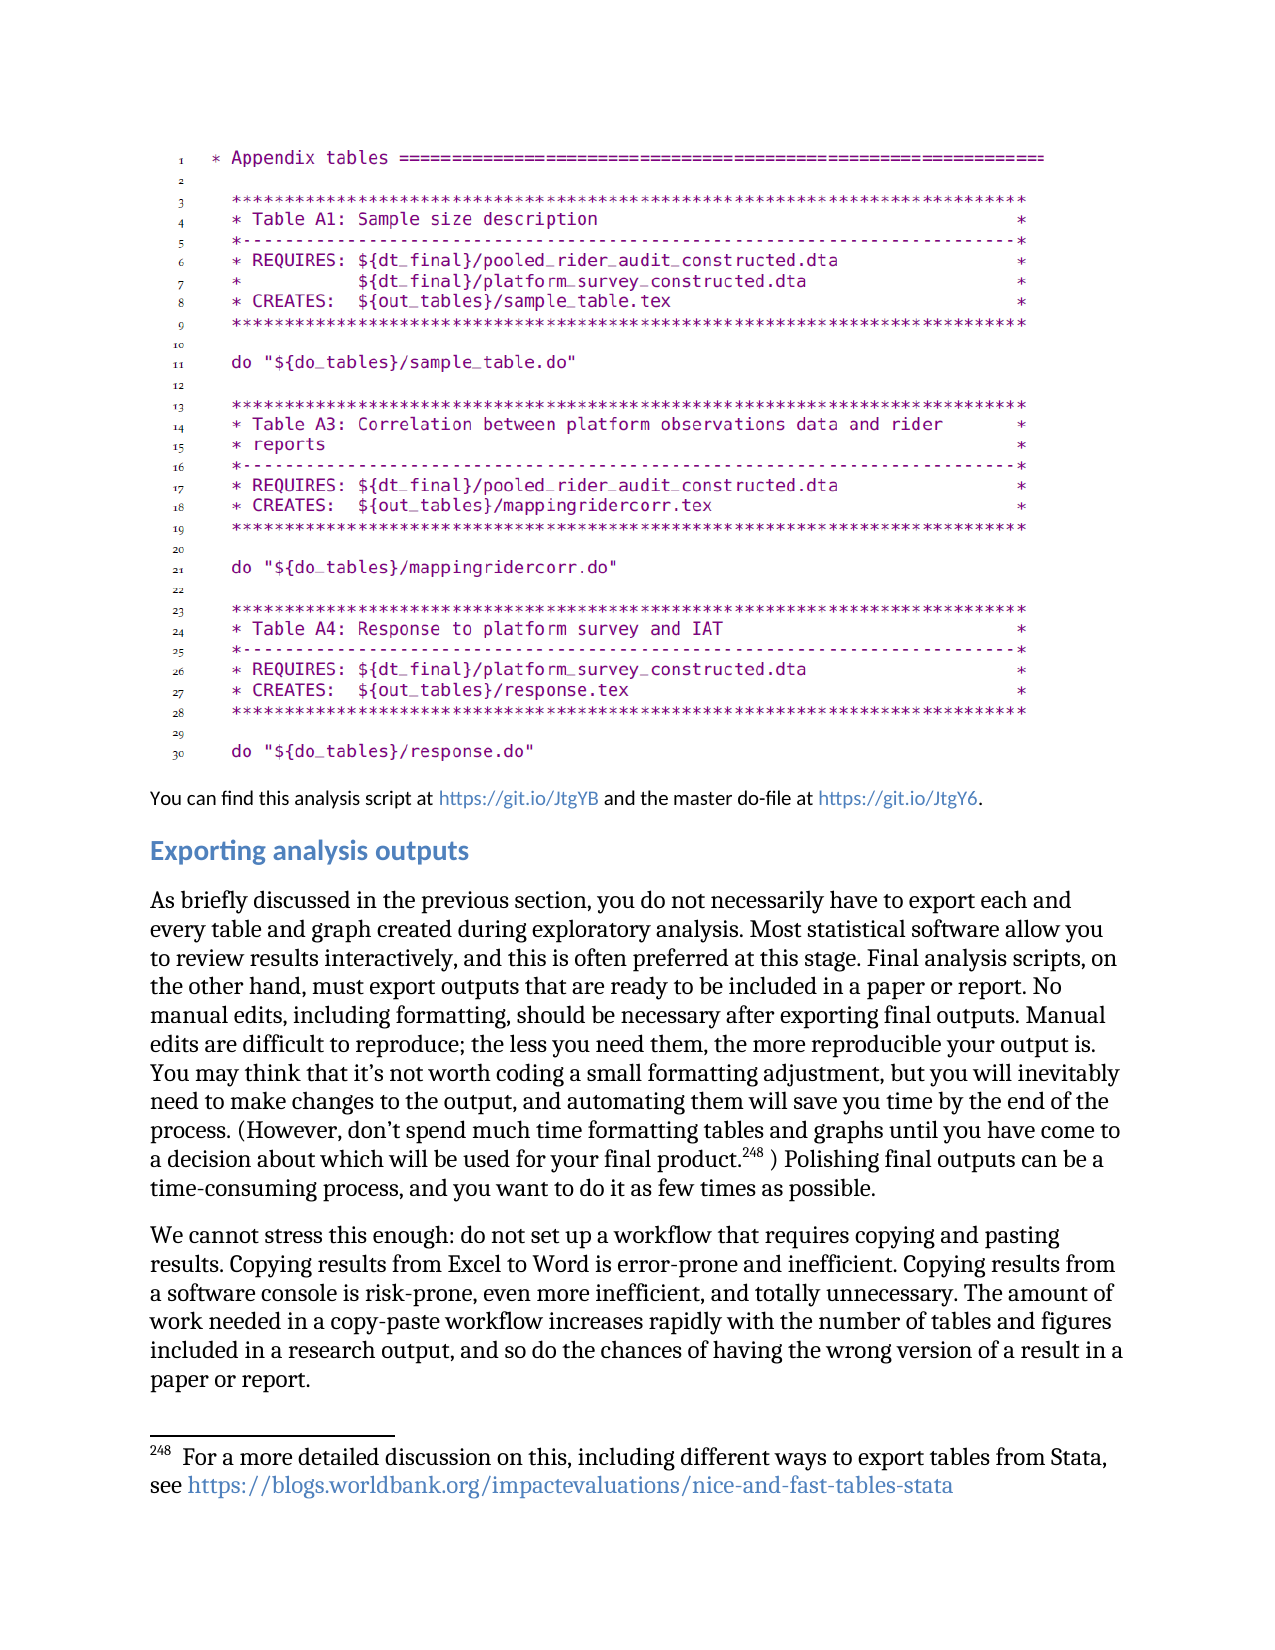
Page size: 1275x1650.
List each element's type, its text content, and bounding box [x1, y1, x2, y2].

subtitle Exporting analysis outputs [150, 832, 1125, 867]
text You can find this analysis script at https://git.io/JtgYB and the master do-file at https://git.io/JtgY6. [150, 785, 1125, 811]
text As briefly discussed in the previous section, you do not necessarily have to export each and every table and graph created during exploratory analysis. Most statistical software allow you to review results interactively, and this is often preferred at this stage. Final analysis scripts, on the other hand, must export outputs that are ready to be included in a paper or report. No manual edits, including formatting, should be necessary after exporting final outputs. Manual edits are difficult to reproduce; the less you need them, the more reproducible your output is. You may think that it’s not worth coding a small formatting adjustment, but you will inevitably need to make changes to the output, and automating them will save you time by the end of the process. (However, don’t spend much time formatting tables and graphs until you have come to a decision about which will be used for your final product. ) Polishing final outputs can be a time-consuming process, and you want to do it as few times as possible. [150, 886, 1125, 1202]
picture [168, 150, 1044, 767]
text We cannot stress this enough: do not set up a workflow that requires copying and pasting results. Copying results from Excel to Word is error-prone and inefficient. Copying results from a software console is risk-prone, even more inefficient, and totally unnecessary. The amount of work needed in a copy-paste workflow increases rapidly with the number of tables and figures included in a research output, and so do the chances of having the wrong version of a result in a paper or report. [150, 1221, 1125, 1393]
